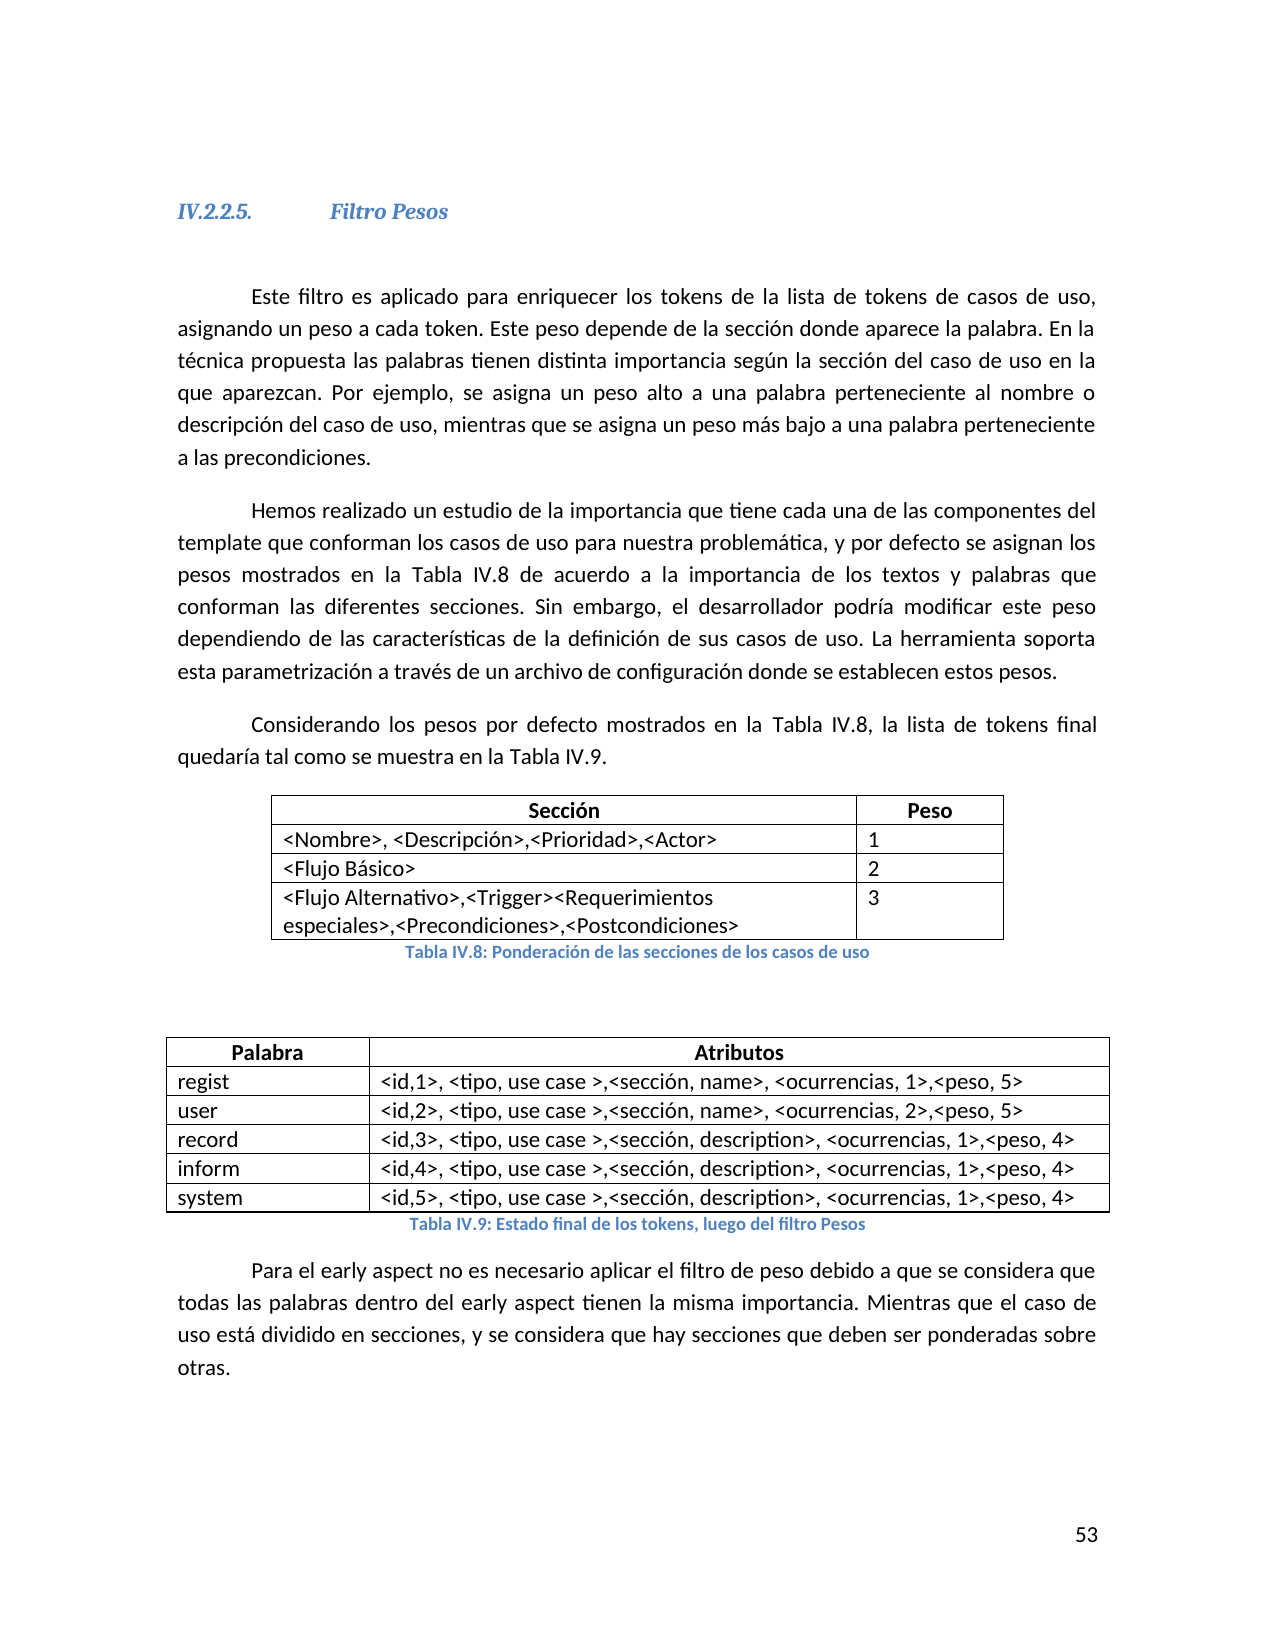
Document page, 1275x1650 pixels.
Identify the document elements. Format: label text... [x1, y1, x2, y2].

table_header Sección [272, 796, 856, 824]
table_header Palabra [167, 1038, 369, 1066]
table_cell regist [167, 1067, 369, 1095]
table_header Peso [857, 796, 1003, 824]
table_cell <id,4>, <tipo, use case >,<sección, description>, <ocurrencias, 1>,<peso, 4> [370, 1154, 1109, 1182]
table_cell <id,5>, <tipo, use case >,<sección, description>, <ocurrencias, 1>,<peso, 4> [370, 1184, 1109, 1211]
table_cell 3 [857, 883, 1003, 939]
text Para el early aspect no es necesario aplicar el filtro de peso debido a que se considera que todas las palabras dentro del early aspect tienen la misma importancia. Mientras que el caso de uso está dividido en secciones, y se considera que hay secciones que deben ser ponderadas sobre otras. [177, 1256, 1098, 1381]
text Hemos realizado un estudio de la importancia que tiene cada una de las componentes del template que conforman los casos de uso para nuestra problemática, y por defecto se asignan los pesos mostrados en la Tabla IV-8 de acuerdo a la importancia de los textos y palabras que conforman las diferentes secciones. Sin embargo, el desarrollador podría modificar este peso dependiendo de las características de la definición de sus casos de uso. La herramienta soporta esta parametrización a través de un archivo de configuración donde se establecen estos pesos. [177, 496, 1098, 685]
table_cell 2 [857, 854, 1003, 882]
table_cell <Flujo Alternativo>,<Trigger><Requerimientos especiales>,<Precondiciones>,<Postcondiciones> [272, 883, 856, 939]
table_cell 1 [857, 825, 1003, 853]
table_cell <Nombre>, <Descripción>,<Prioridad>,<Actor> [272, 825, 856, 853]
table_cell <id,3>, <tipo, use case >,<sección, description>, <ocurrencias, 1>,<peso, 4> [370, 1125, 1109, 1153]
table_cell <id,2>, <tipo, use case >,<sección, name>, <ocurrencias, 2>,<peso, 5> [370, 1096, 1109, 1124]
table_cell <Flujo Básico> [272, 854, 856, 882]
table_cell record [167, 1125, 369, 1153]
subtitle Filtro Pesos [177, 199, 1098, 225]
text Considerando los pesos por defecto mostrados en la Tabla IV-8, la lista de tokens final quedaría tal como se muestra en la Tabla IV-9. [177, 710, 1098, 770]
table_header Atributos [370, 1038, 1109, 1066]
table_cell <id,1>, <tipo, use case >,<sección, name>, <ocurrencias, 1>,<peso, 5> [370, 1067, 1109, 1095]
text Este filtro es aplicado para enriquecer los tokens de la lista de tokens de casos de uso, asignando un peso a cada token. Este peso depende de la sección donde aparece la palabra. En la técnica propuesta las palabras tienen distinta importancia según la sección del caso de uso en la que aparezcan. Por ejemplo, se asigna un peso alto a una palabra perteneciente al nombre o descripción del caso de uso, mientras que se asigna un peso más bajo a una palabra perteneciente a las precondiciones. [177, 282, 1098, 471]
table_cell user [167, 1096, 369, 1124]
table_cell system [167, 1184, 369, 1211]
table_cell inform [167, 1154, 369, 1182]
